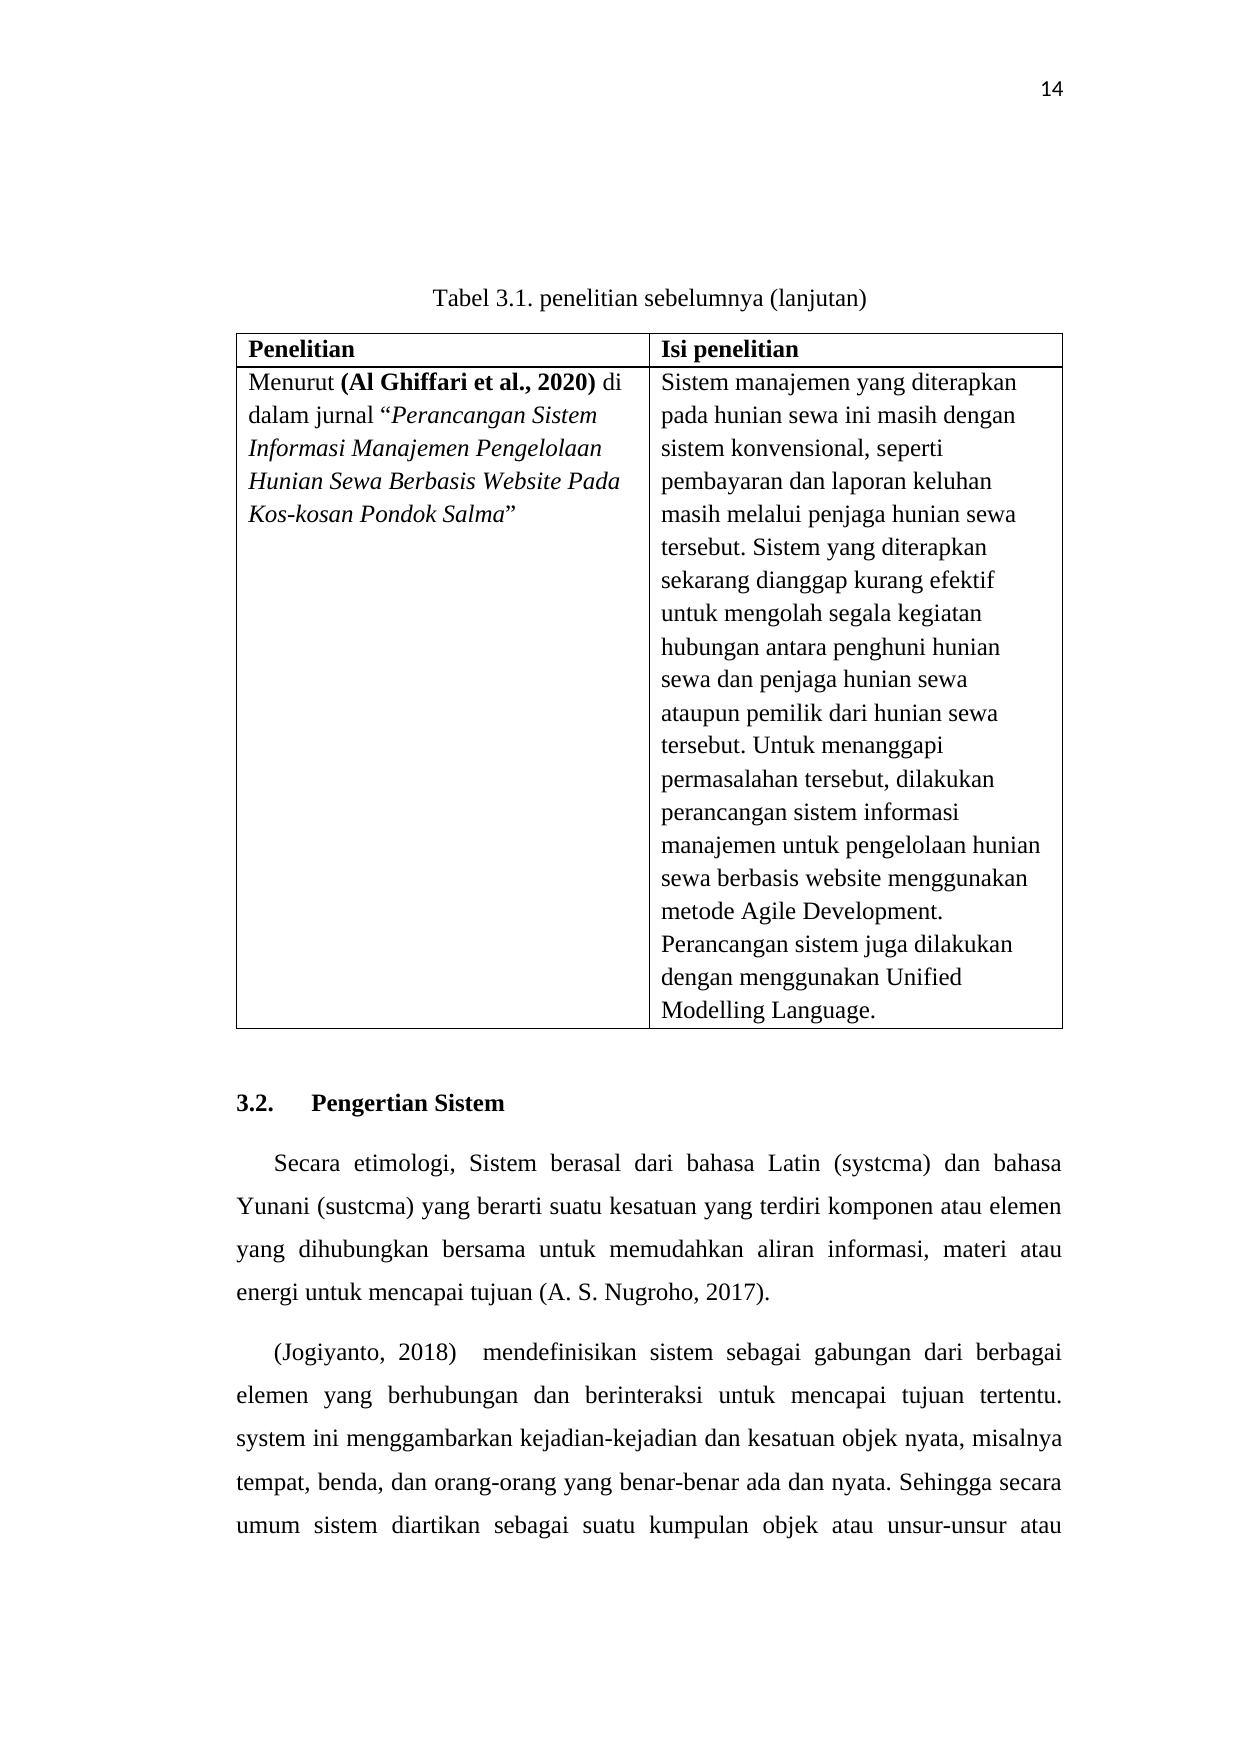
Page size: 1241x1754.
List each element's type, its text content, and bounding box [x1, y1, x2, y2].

text Tabel 3.1. penelitian sebelumnya (lanjutan) [236, 283, 1063, 312]
table_header Penelitian [237, 334, 649, 366]
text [236, 1337, 1063, 1538]
table_cell Menurut (Al Ghiffari et al., 2020) di dalam jurnal “Perancangan Sistem Informasi Manajemen Pengelolaan Hunian Sewa Berbasis Website Pada Kos-kosan Pondok Salma” [237, 368, 649, 1027]
table_header Isi penelitian [650, 334, 1062, 366]
text Secara etimologi, Sistem berasal dari bahasa Latin (systcma) dan bahasa Yunani (sustcma) yang berarti suatu kesatuan yang terdiri komponen atau elemen yang dihubungkan bersama untuk memudahkan aliran informasi, materi atau energi untuk mencapai tujuan (A. S. Nugroho, 2017). [236, 1148, 1063, 1306]
table_cell Sistem manajemen yang diterapkan pada hunian sewa ini masih dengan sistem konvensional, seperti pembayaran dan laporan keluhan masih melalui penjaga hunian sewa tersebut. Sistem yang diterapkan sekarang dianggap kurang efektif untuk mengolah segala kegiatan hubungan antara penghuni hunian sewa dan penjaga hunian sewa ataupun pemilik dari hunian sewa tersebut. Untuk menanggapi permasalahan tersebut, dilakukan perancangan sistem informasi manajemen untuk pengelolaan hunian sewa berbasis website menggunakan metode Agile Development. Perancangan sistem juga dilakukan dengan menggunakan Unified Modelling Language. [650, 368, 1062, 1027]
subtitle Pengertian Sistem [236, 1088, 1063, 1117]
